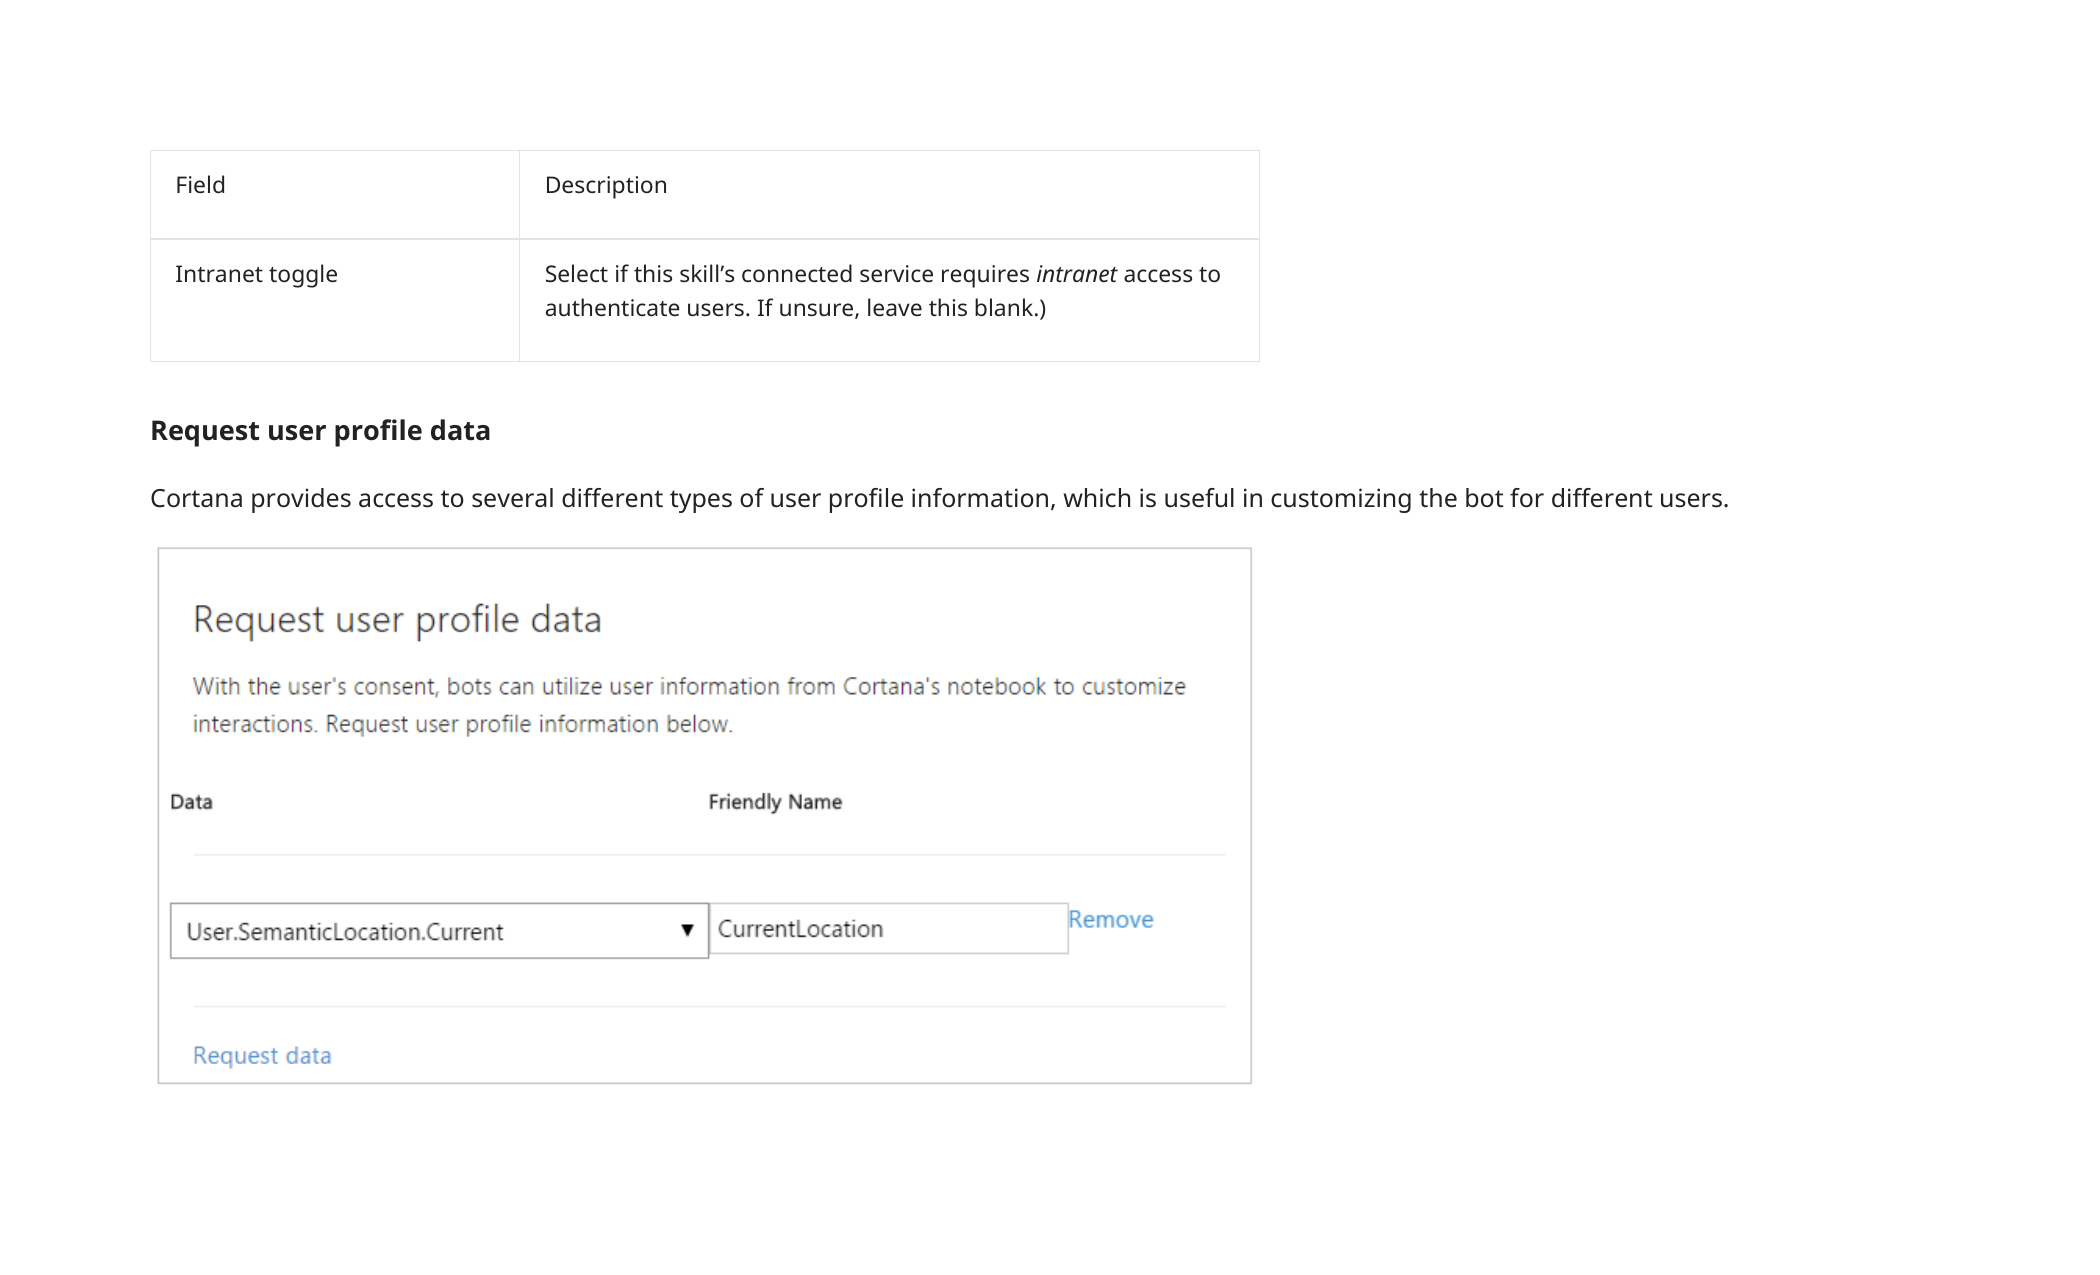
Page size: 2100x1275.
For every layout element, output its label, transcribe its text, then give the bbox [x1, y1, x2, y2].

picture [150, 543, 1260, 1100]
table_header Description [520, 151, 1259, 238]
text Cortana provides access to several different types of user profile information, which is useful in customizing the bot for different users. [150, 480, 1950, 514]
table_cell Intranet toggle [151, 240, 519, 361]
subtitle Request user profile data [150, 411, 1950, 448]
table_header Field [151, 151, 519, 238]
table_cell Select if this skill’s connected service requires intranet access to authenticate users. If unsure, leave this blank.) [520, 240, 1259, 361]
